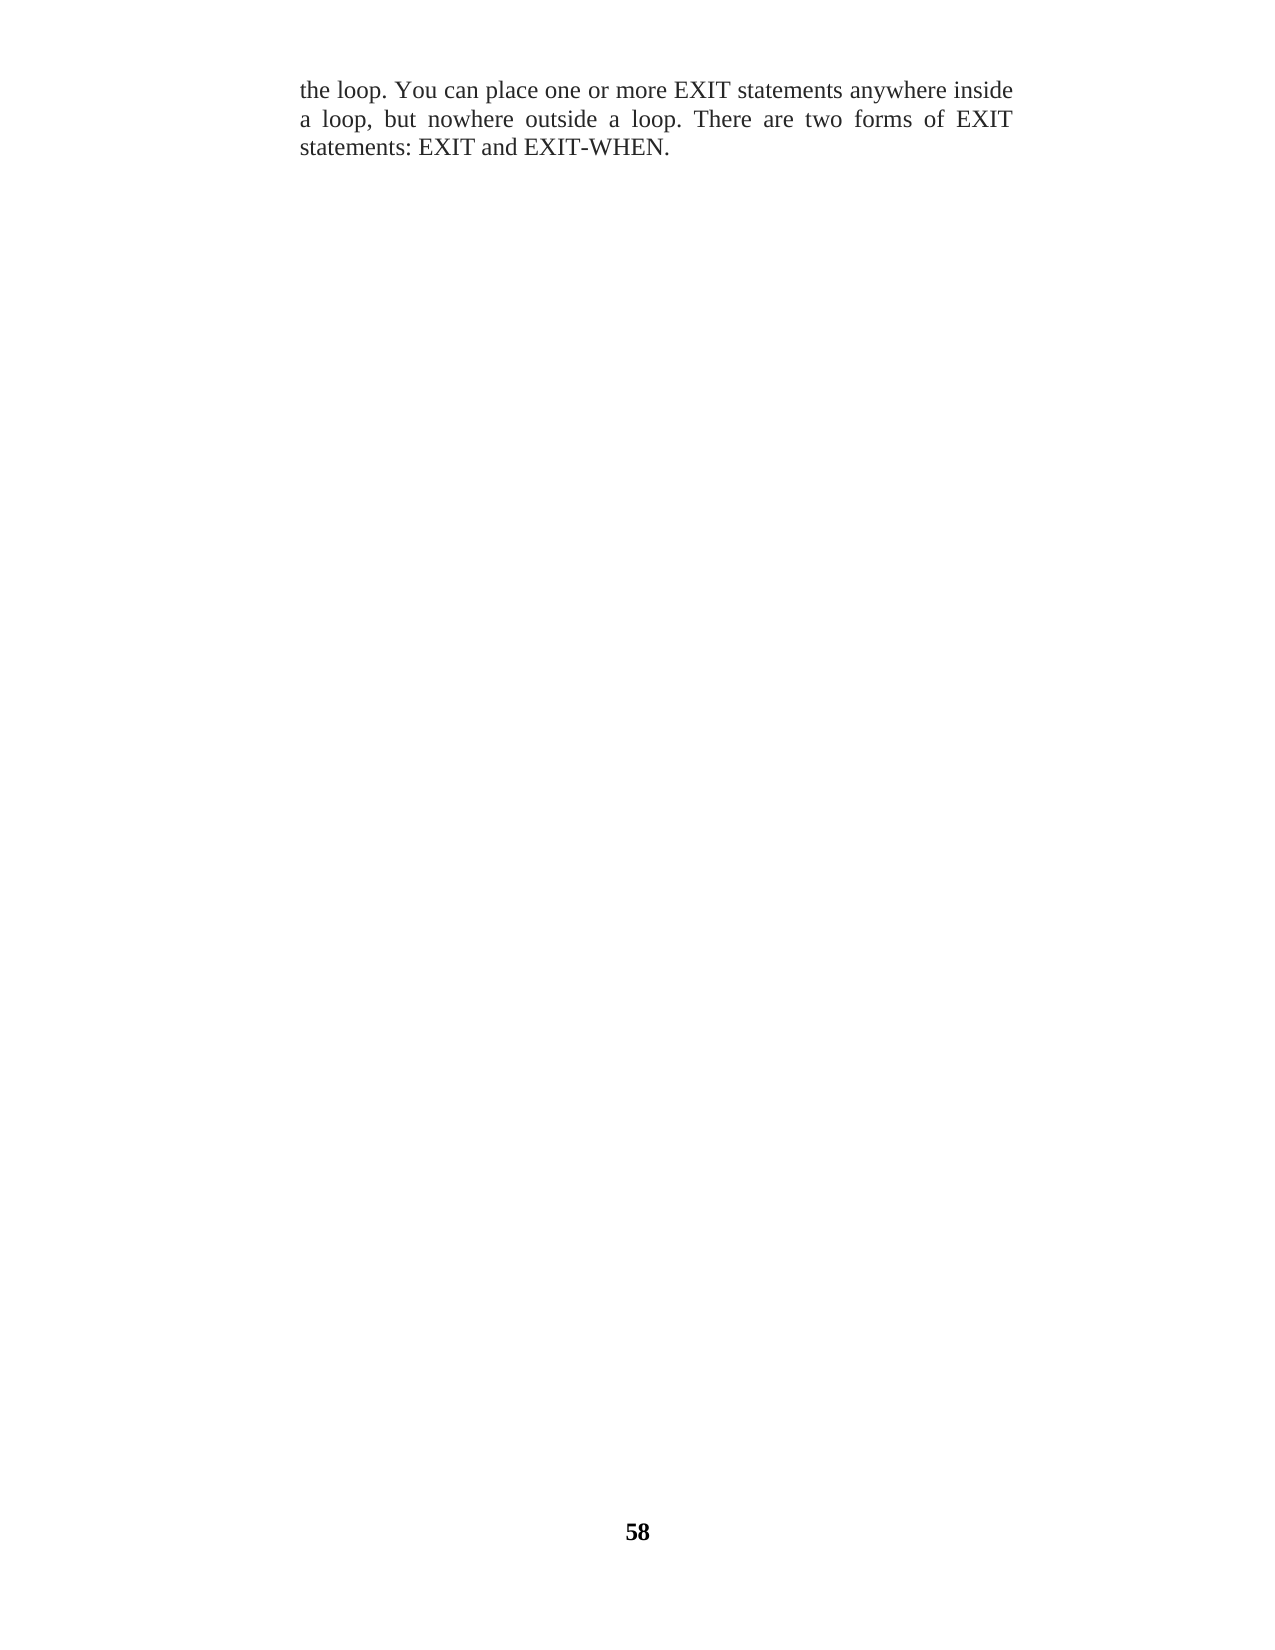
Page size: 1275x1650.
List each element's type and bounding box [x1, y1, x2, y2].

text [299, 75, 1013, 161]
